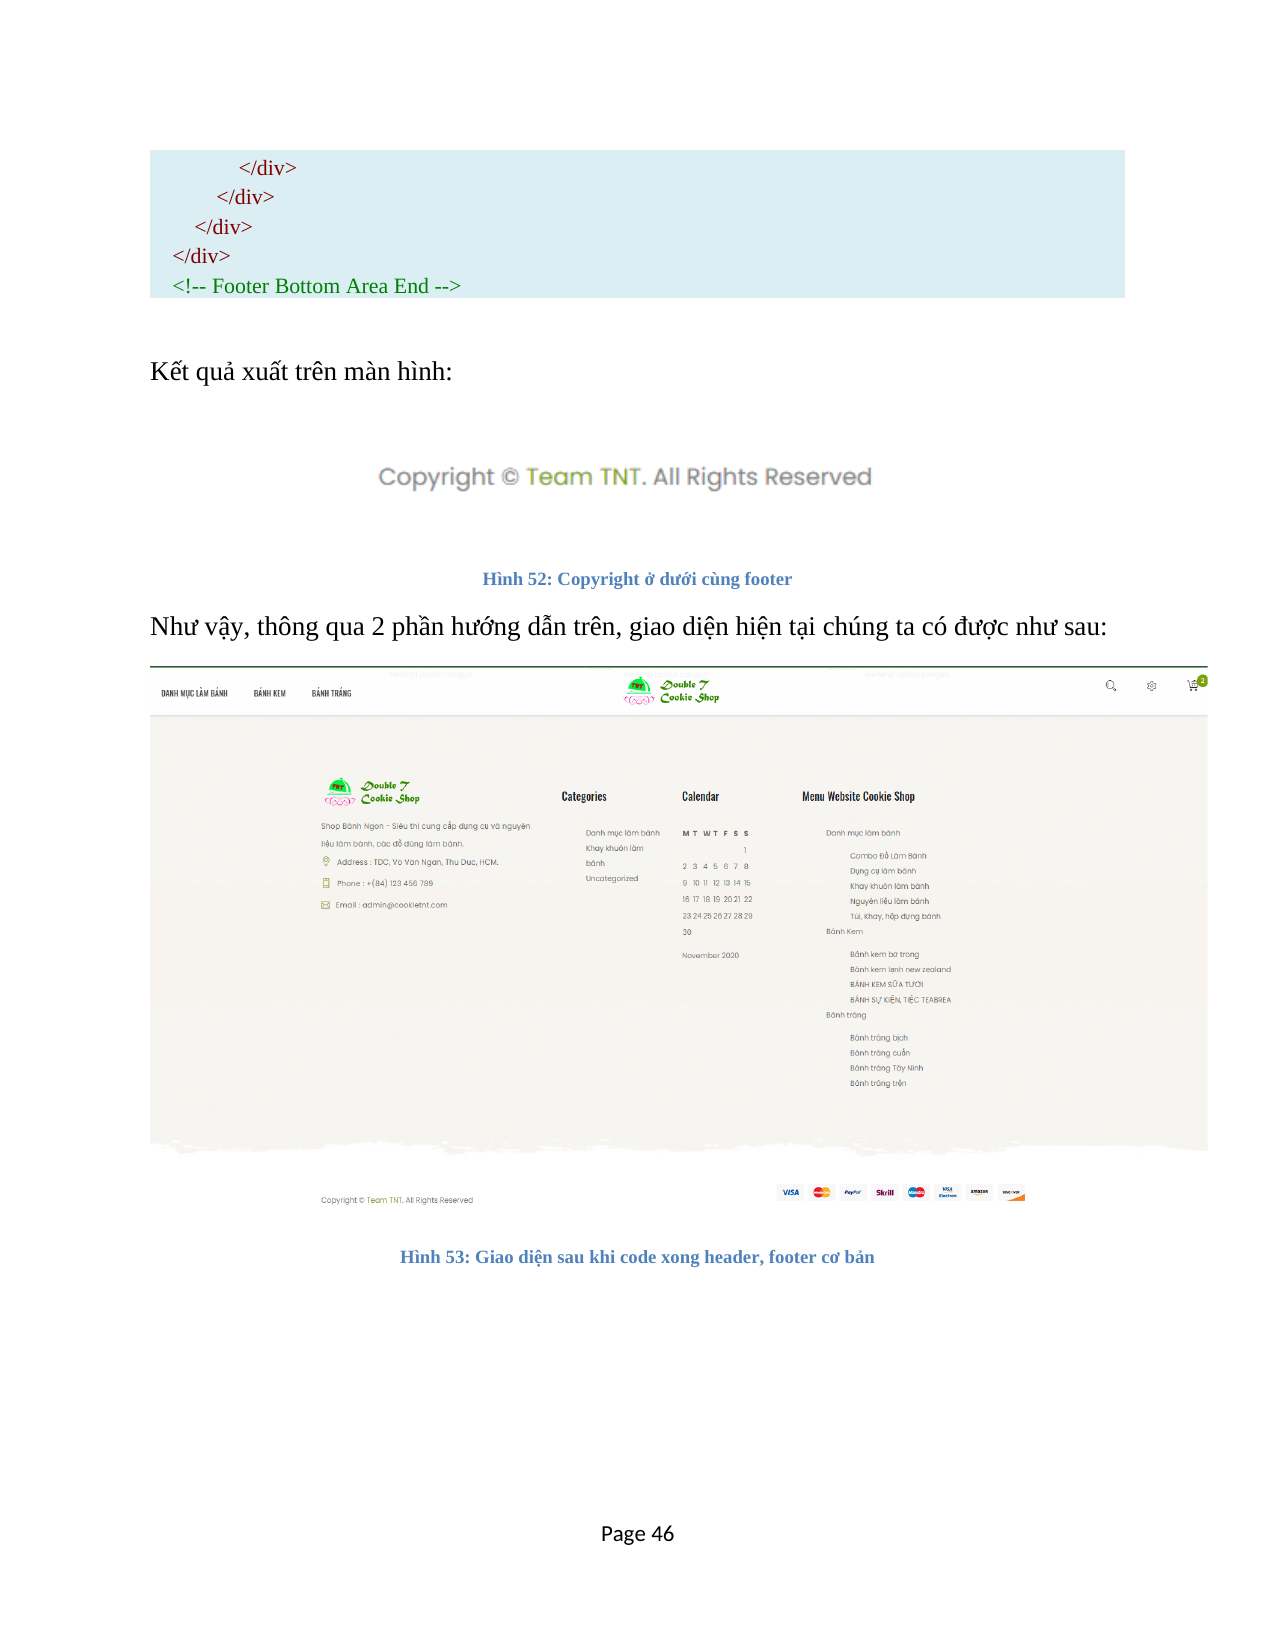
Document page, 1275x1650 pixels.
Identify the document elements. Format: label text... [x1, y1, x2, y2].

text </div> [150, 239, 1125, 269]
text Kết quả xuất trên màn hình: [150, 355, 1125, 386]
text </div> [150, 150, 1125, 180]
picture [332, 411, 943, 543]
text Hình 53: Giao diện sau khi code xong header, footer cơ bản [150, 1246, 1125, 1268]
text <!-- Footer Bottom Area End --> [150, 269, 1125, 298]
picture [150, 666, 1208, 1222]
text Như vậy, thông qua 2 phần hướng dẫn trên, giao diện hiện tại chúng ta có được như sau: [150, 610, 1125, 641]
text </div> [150, 180, 1125, 209]
text </div> [150, 209, 1125, 239]
text Hình 52: Copyright ở dưới cùng footer [150, 568, 1125, 589]
